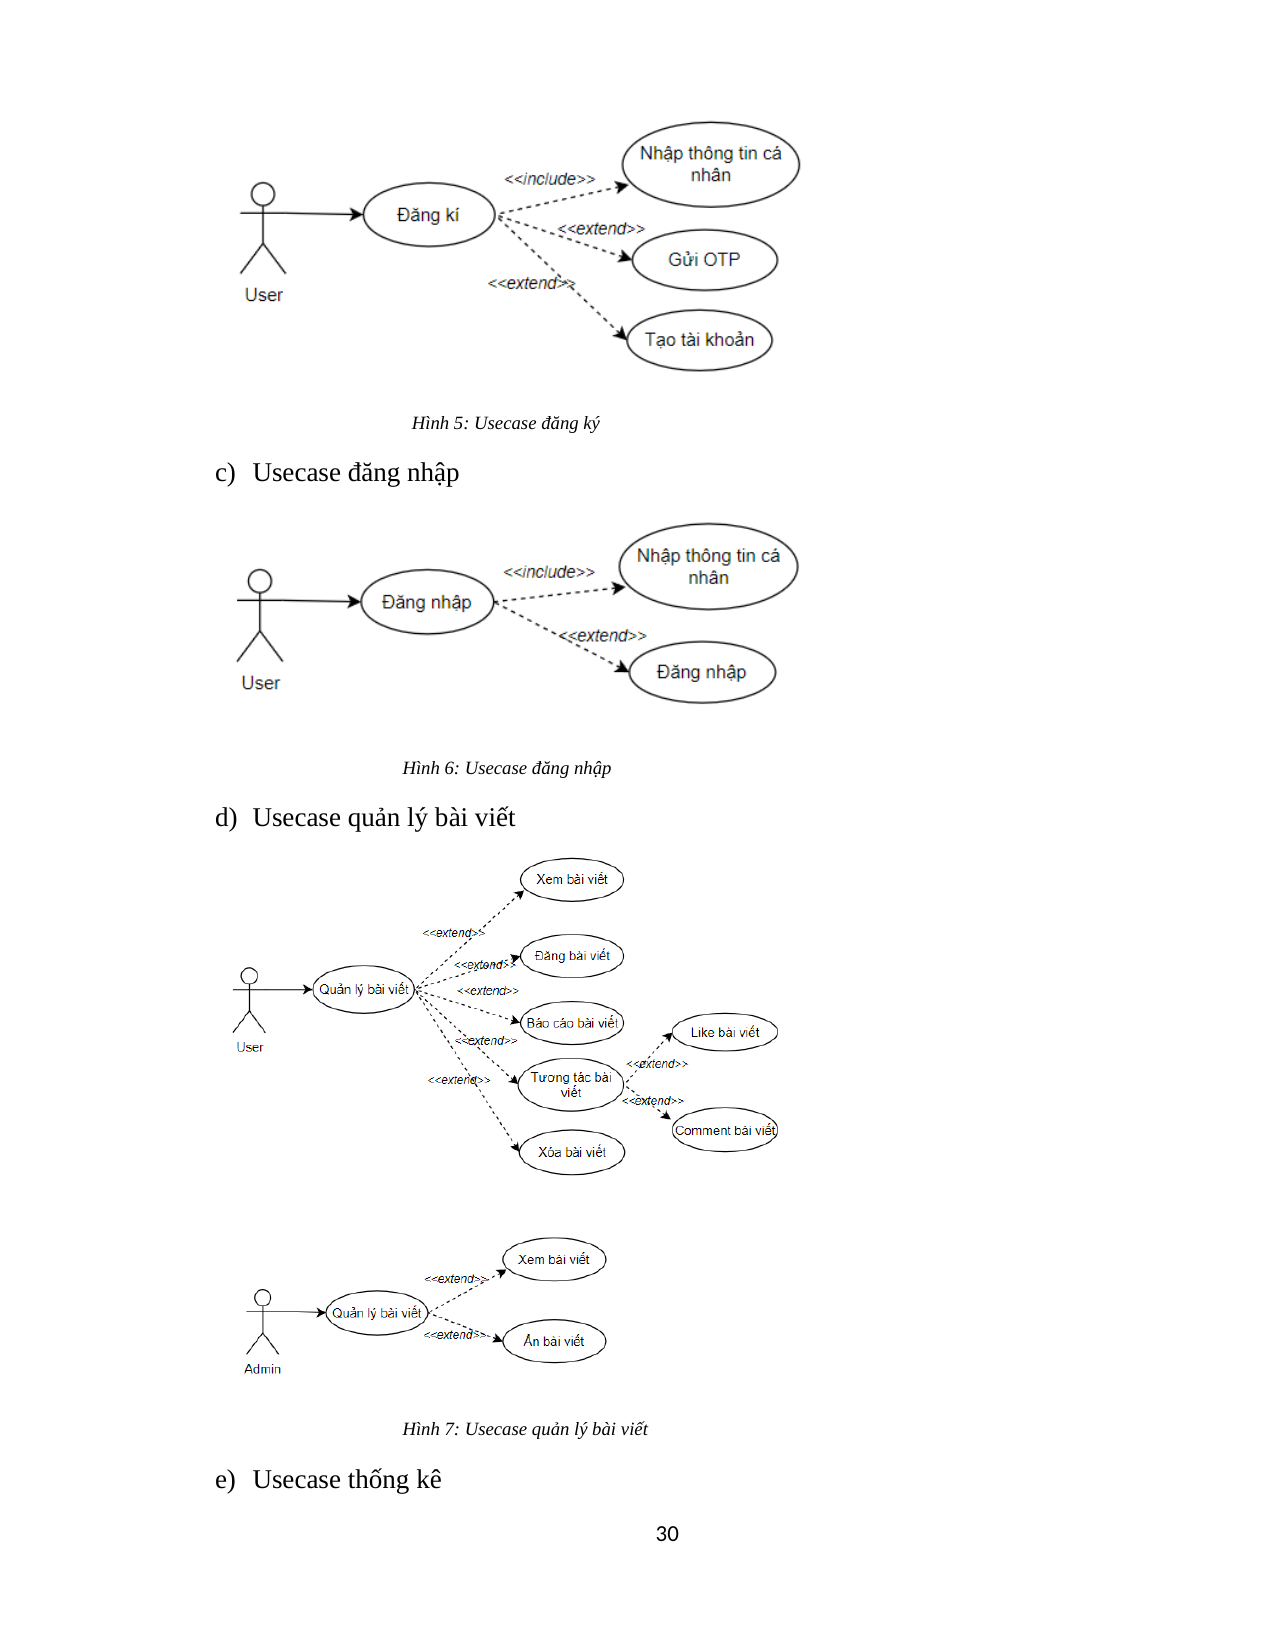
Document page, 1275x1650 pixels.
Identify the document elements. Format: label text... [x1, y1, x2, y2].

list Usecase đăng nhập [215, 456, 1157, 487]
picture [214, 503, 809, 731]
picture [214, 848, 815, 1392]
list Usecase thống kê [215, 1463, 1157, 1494]
list Usecase quản lý bài viết [215, 802, 1157, 833]
picture [219, 88, 839, 385]
